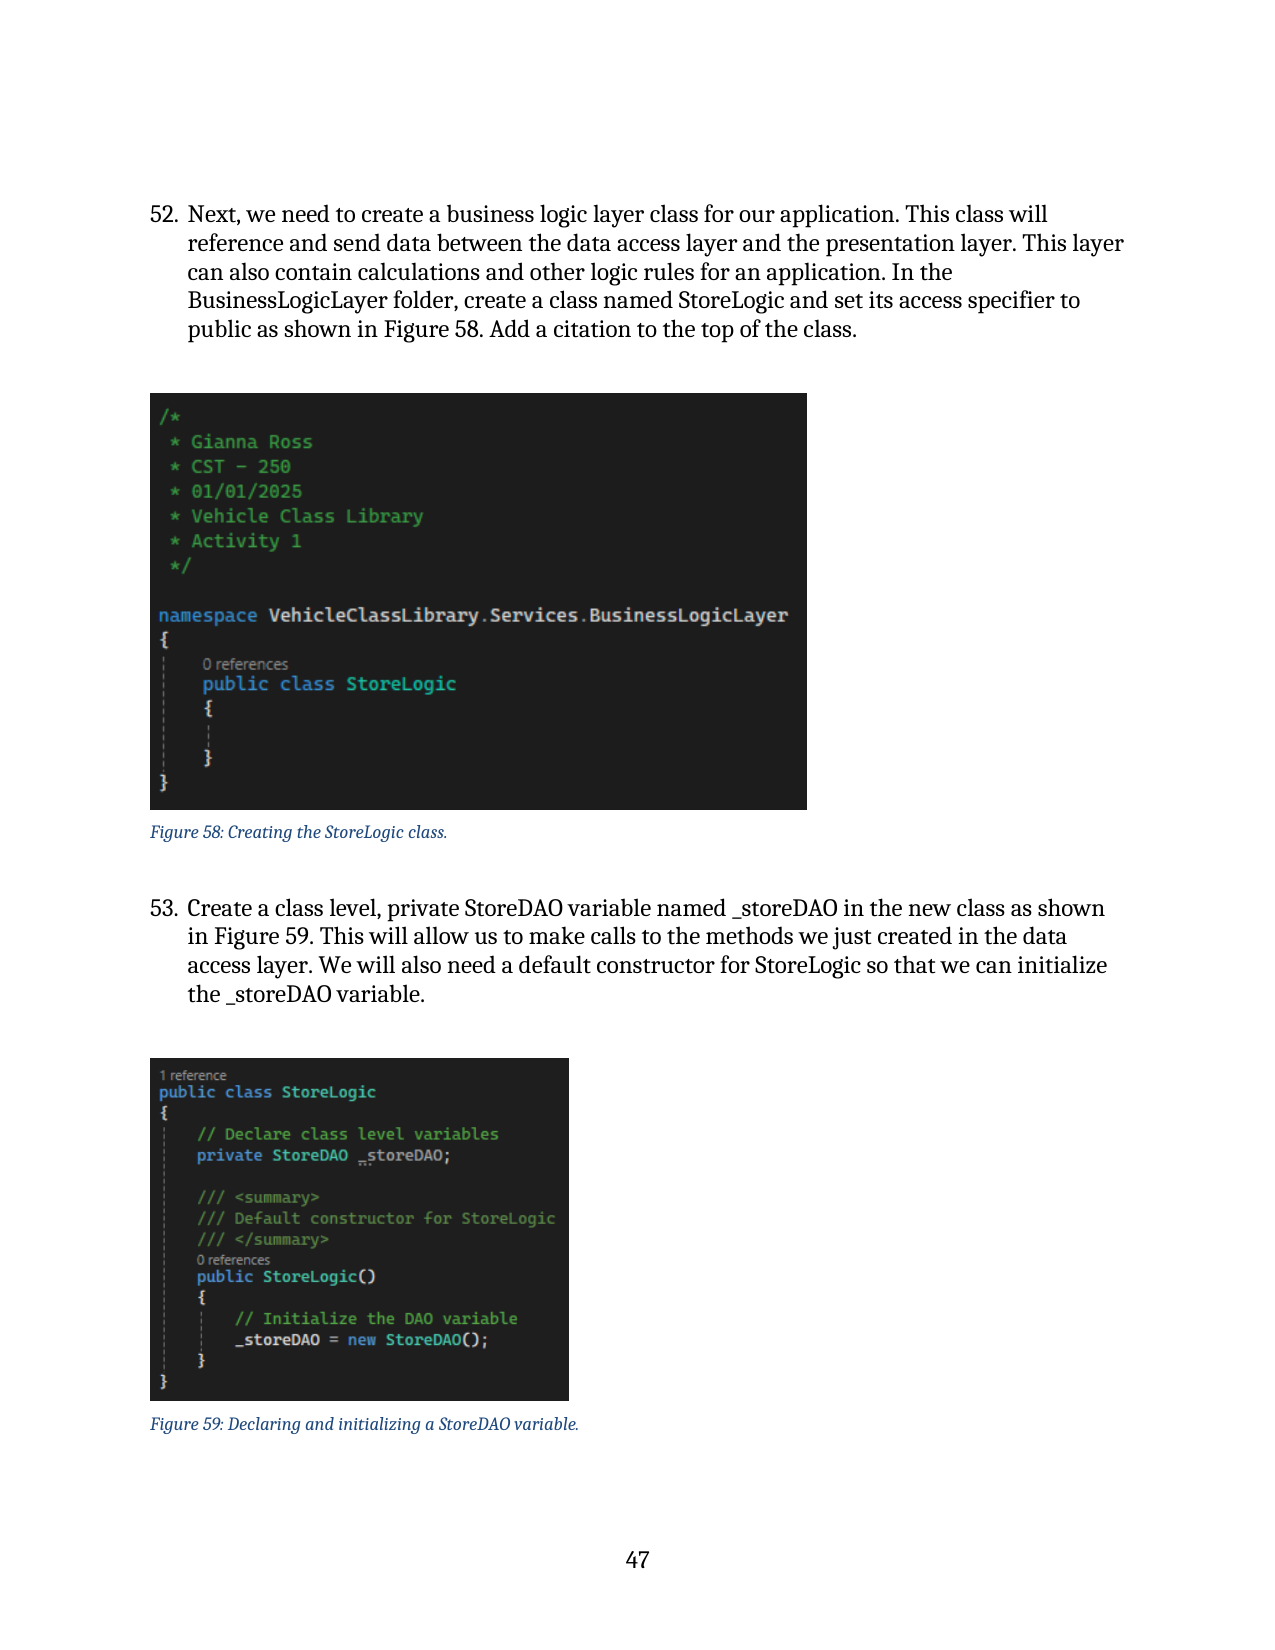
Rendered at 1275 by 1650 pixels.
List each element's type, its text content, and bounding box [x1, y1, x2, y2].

list Next, we need to create a business logic layer class for our application. This class will reference and send data between the data access layer and the presentation layer. This layer can also contain calculations and other logic rules for an application. In the BusinessLogicLayer folder, create a class named StoreLogic and set its access specifier to public as shown in Figure 58. Add a citation to the top of the class. [150, 200, 1125, 344]
list Create a class level, private StoreDAO variable named _storeDAO in the new class as shown in Figure 59. This will allow us to make calls to the methods we just created in the data access layer. We will also need a default constructor for StoreLogic so that we can initialize the _storeDAO variable. [150, 893, 1125, 1008]
text Figure 59: Declaring and initializing a StoreDAO variable. [150, 1413, 1125, 1435]
picture [150, 1058, 569, 1401]
picture [150, 393, 807, 810]
text Figure 58: Creating the StoreLogic class. [150, 822, 1125, 843]
